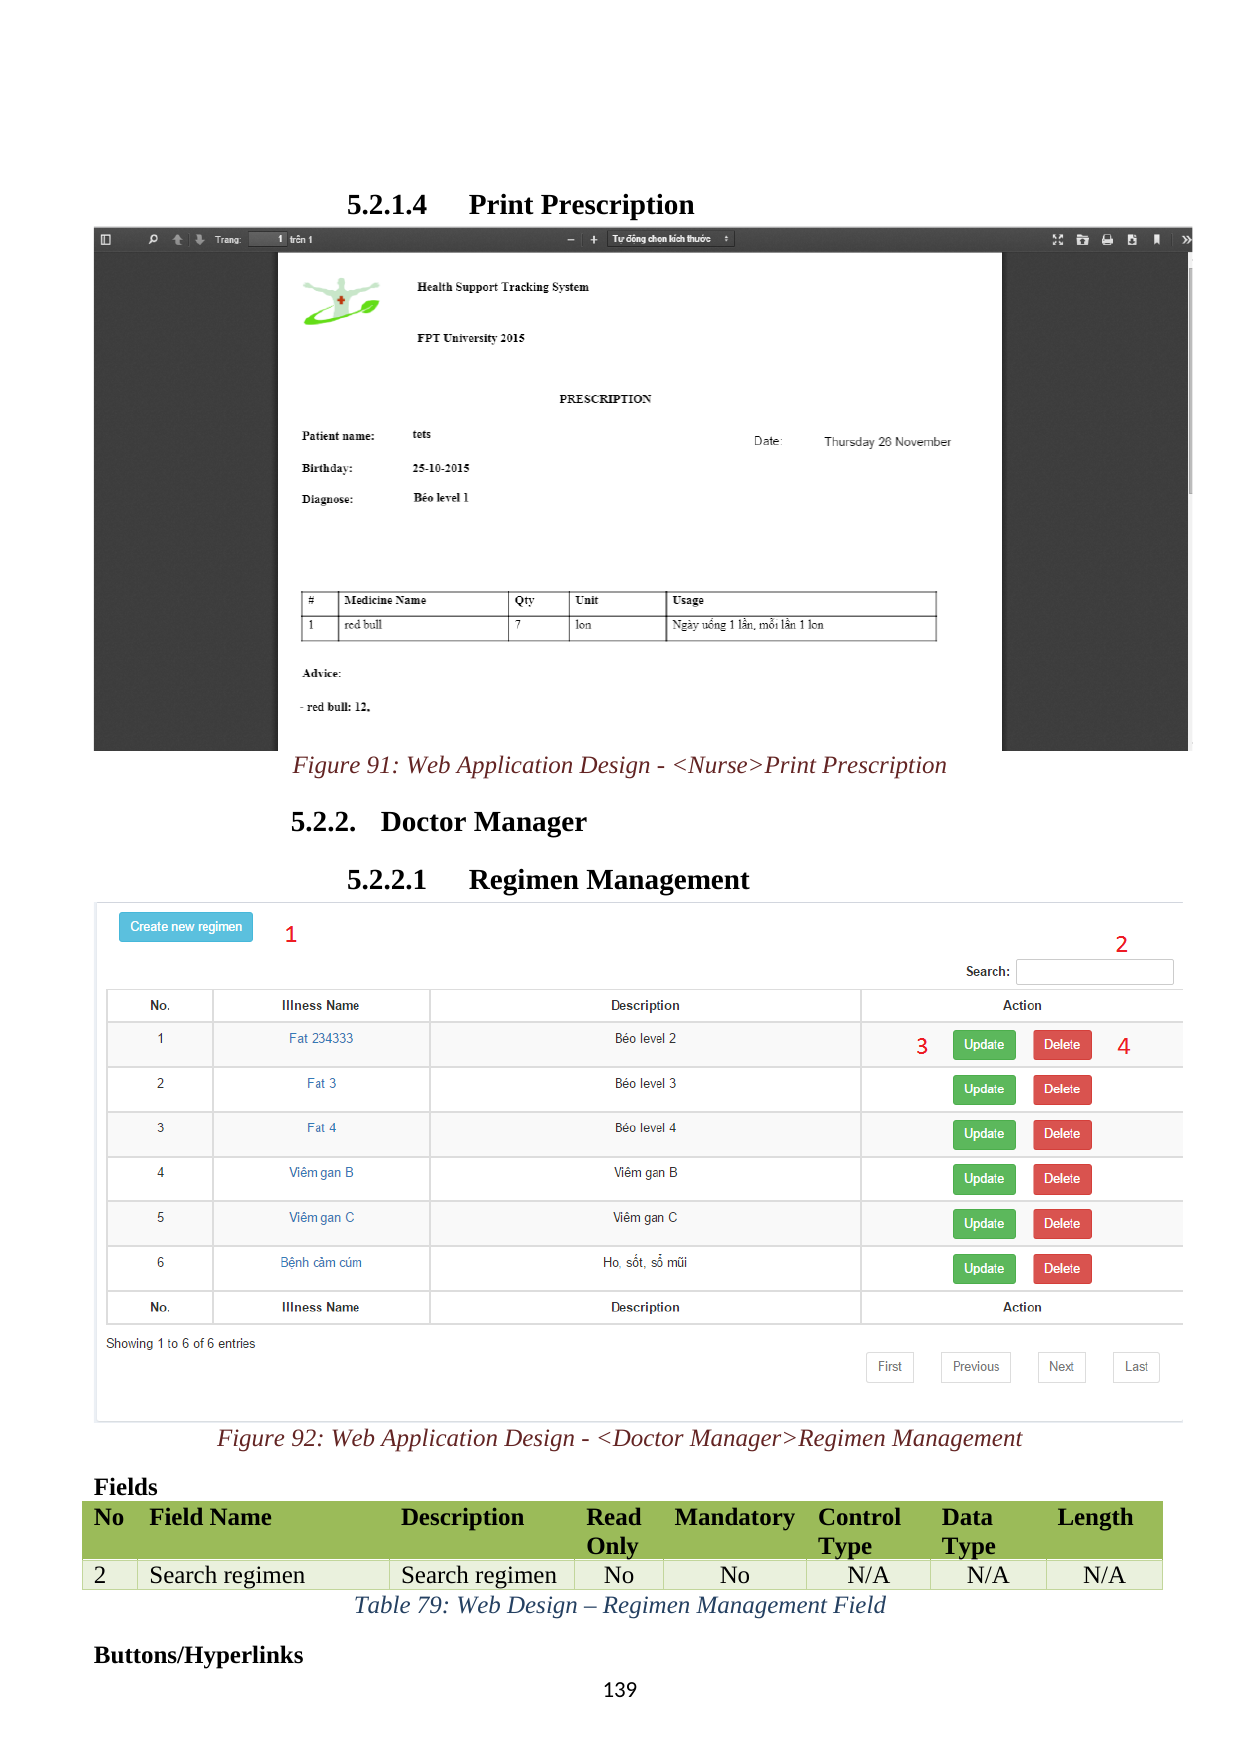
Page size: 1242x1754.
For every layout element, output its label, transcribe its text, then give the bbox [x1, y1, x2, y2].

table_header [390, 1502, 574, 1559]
text Fields [94, 1472, 1146, 1501]
text Figure 91: Web Application Design - <Nurse>Print Prescription [94, 751, 1146, 779]
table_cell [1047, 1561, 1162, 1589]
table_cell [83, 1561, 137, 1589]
text Figure 92: Web Application Design - <Doctor Manager>Regimen Management [94, 1423, 1146, 1451]
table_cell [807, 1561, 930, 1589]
subtitle Doctor Manager [291, 804, 1146, 837]
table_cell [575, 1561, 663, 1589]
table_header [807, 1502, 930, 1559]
picture [93, 902, 1183, 1423]
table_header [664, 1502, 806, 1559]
text Table 79: Web Design – Regimen Management Field [94, 1590, 1146, 1619]
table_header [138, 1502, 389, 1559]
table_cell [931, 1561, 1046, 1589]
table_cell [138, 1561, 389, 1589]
picture [93, 226, 1193, 751]
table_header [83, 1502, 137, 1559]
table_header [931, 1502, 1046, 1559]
subtitle Print Prescription [347, 187, 1146, 221]
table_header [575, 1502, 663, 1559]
text Buttons/Hyperlinks [94, 1640, 1146, 1669]
subtitle Regimen Management [347, 862, 1146, 896]
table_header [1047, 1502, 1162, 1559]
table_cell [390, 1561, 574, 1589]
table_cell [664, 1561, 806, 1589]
